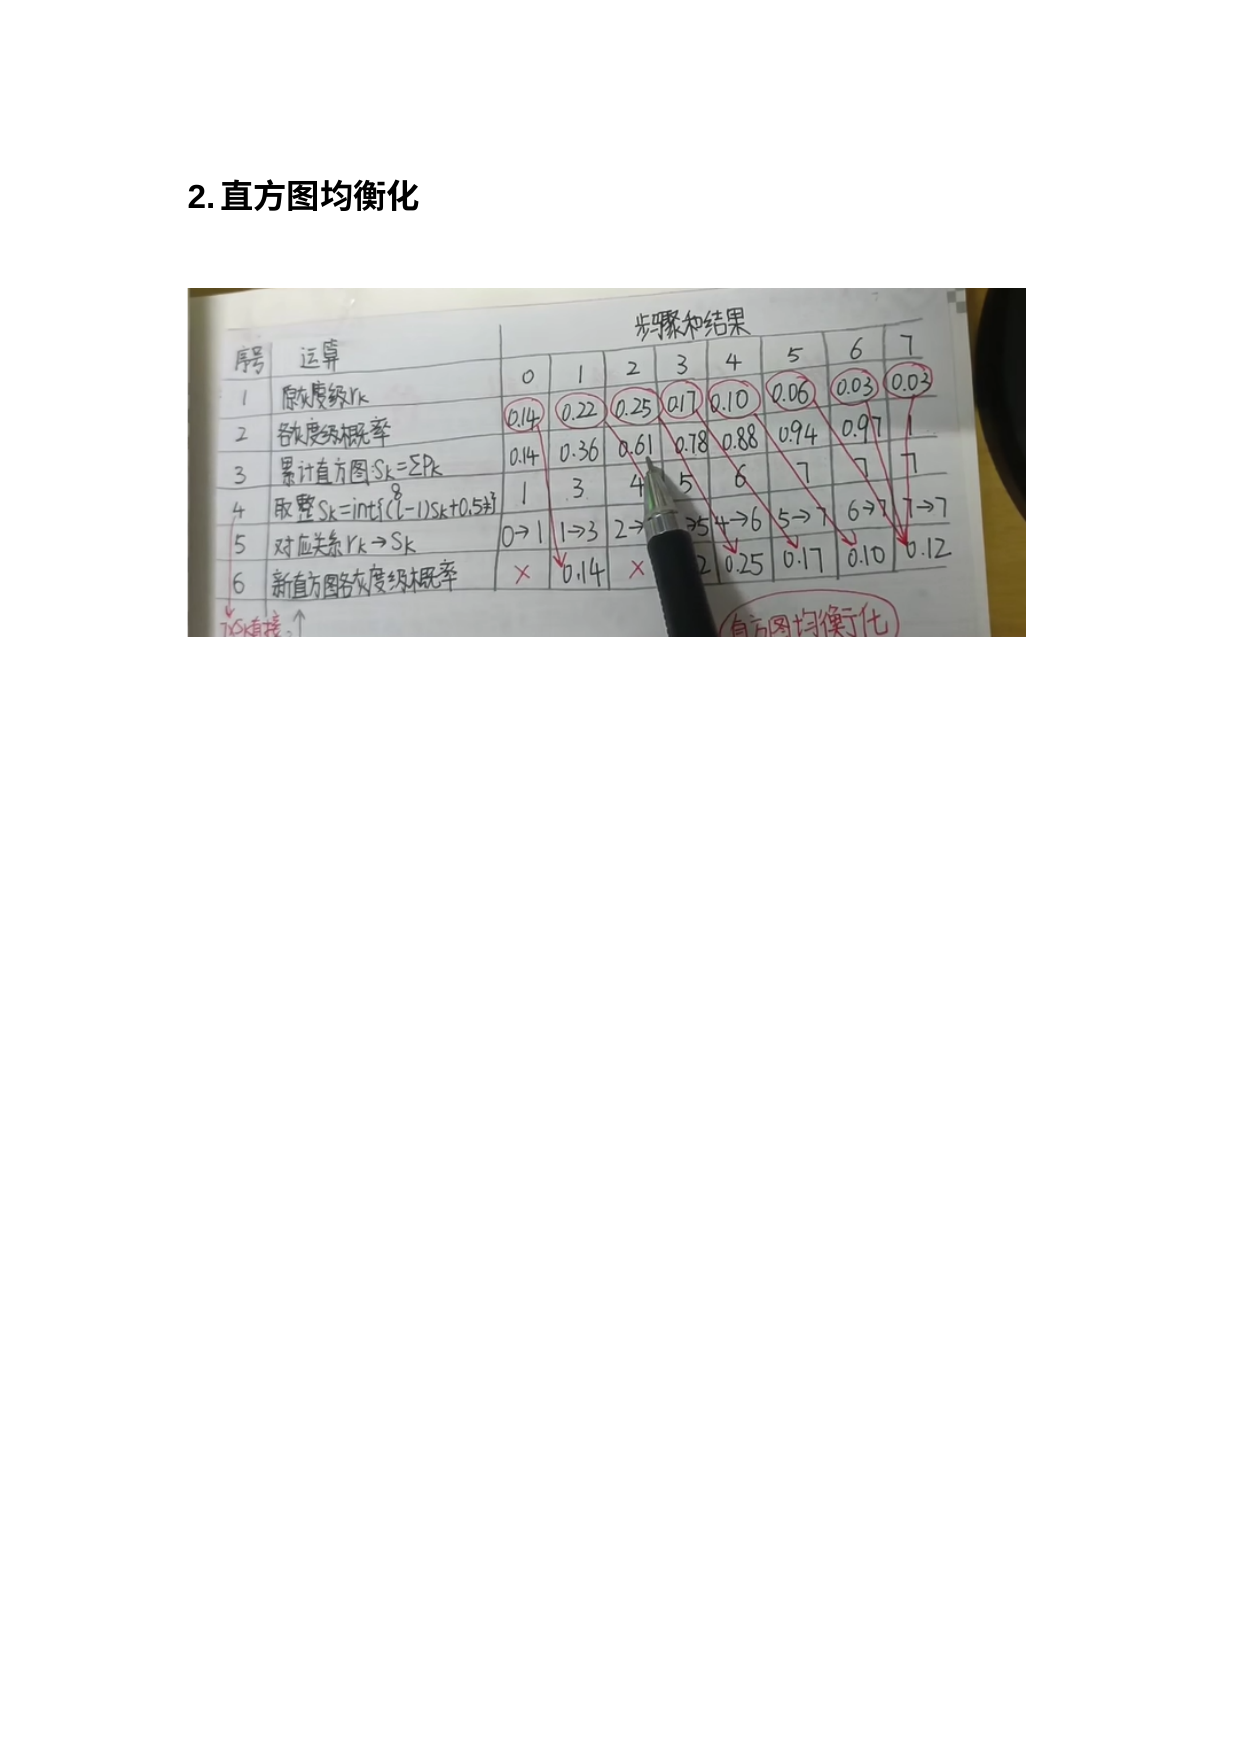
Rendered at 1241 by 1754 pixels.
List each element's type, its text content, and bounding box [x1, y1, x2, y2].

subtitle 直方图均衡化 [187, 162, 1053, 227]
picture [187, 288, 1026, 637]
